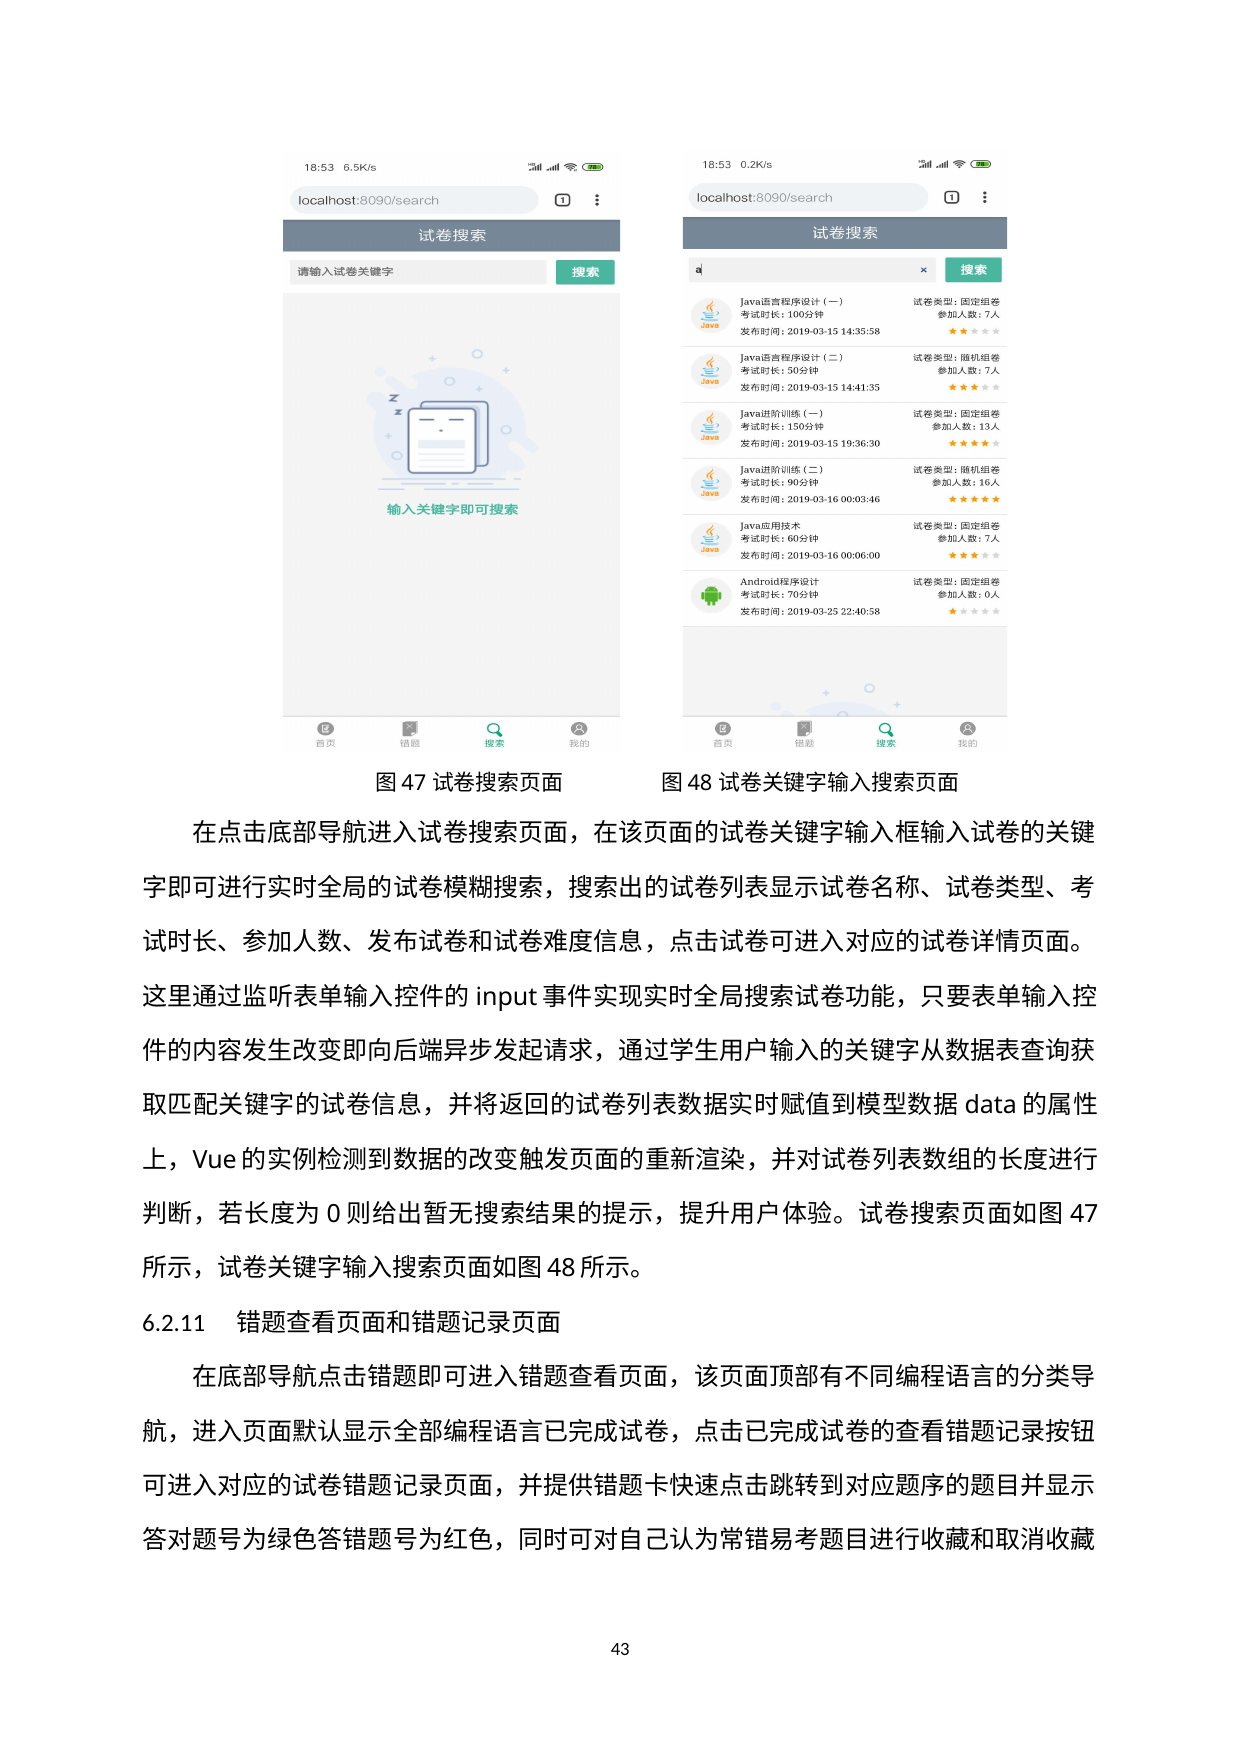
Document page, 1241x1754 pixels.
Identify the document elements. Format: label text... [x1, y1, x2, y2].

text 错题查看页面和错题记录页面 [142, 1302, 1098, 1338]
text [142, 1357, 1098, 1556]
text 图47 试卷搜索页面 图48 试卷关键字输入搜索页面 [142, 765, 1098, 797]
picture [283, 152, 621, 751]
picture [682, 149, 1008, 751]
text 在点击底部导航进入试卷搜索页面，在该页面的试卷关键字输入框输入试卷的关键字即可进行实时全局的试卷模糊搜索，搜索出的试卷列表显示试卷名称、试卷类型、考试时长、参加人数、发布试卷和试卷难度信息，点击试卷可进入对应的试卷详情页面。这里通过监听表单输入控件的input事件实现实时全局搜索试卷功能，只要表单输入控件的内容发生改变即向后端异步发起请求，通过学生用户输入的关键字从数据表查询获取匹配关键字的试卷信息，并将返回的试卷列表数据实时赋值到模型数据data的属性上，Vue的实例检测到数据的改变触发页面的重新渲染，并对试卷列表数组的长度进行判断，若长度为0则给出暂无搜索结果的提示，提升用户体验。试卷搜索页面如图47所示，试卷关键字输入搜索页面如图48所示。 [142, 813, 1098, 1284]
